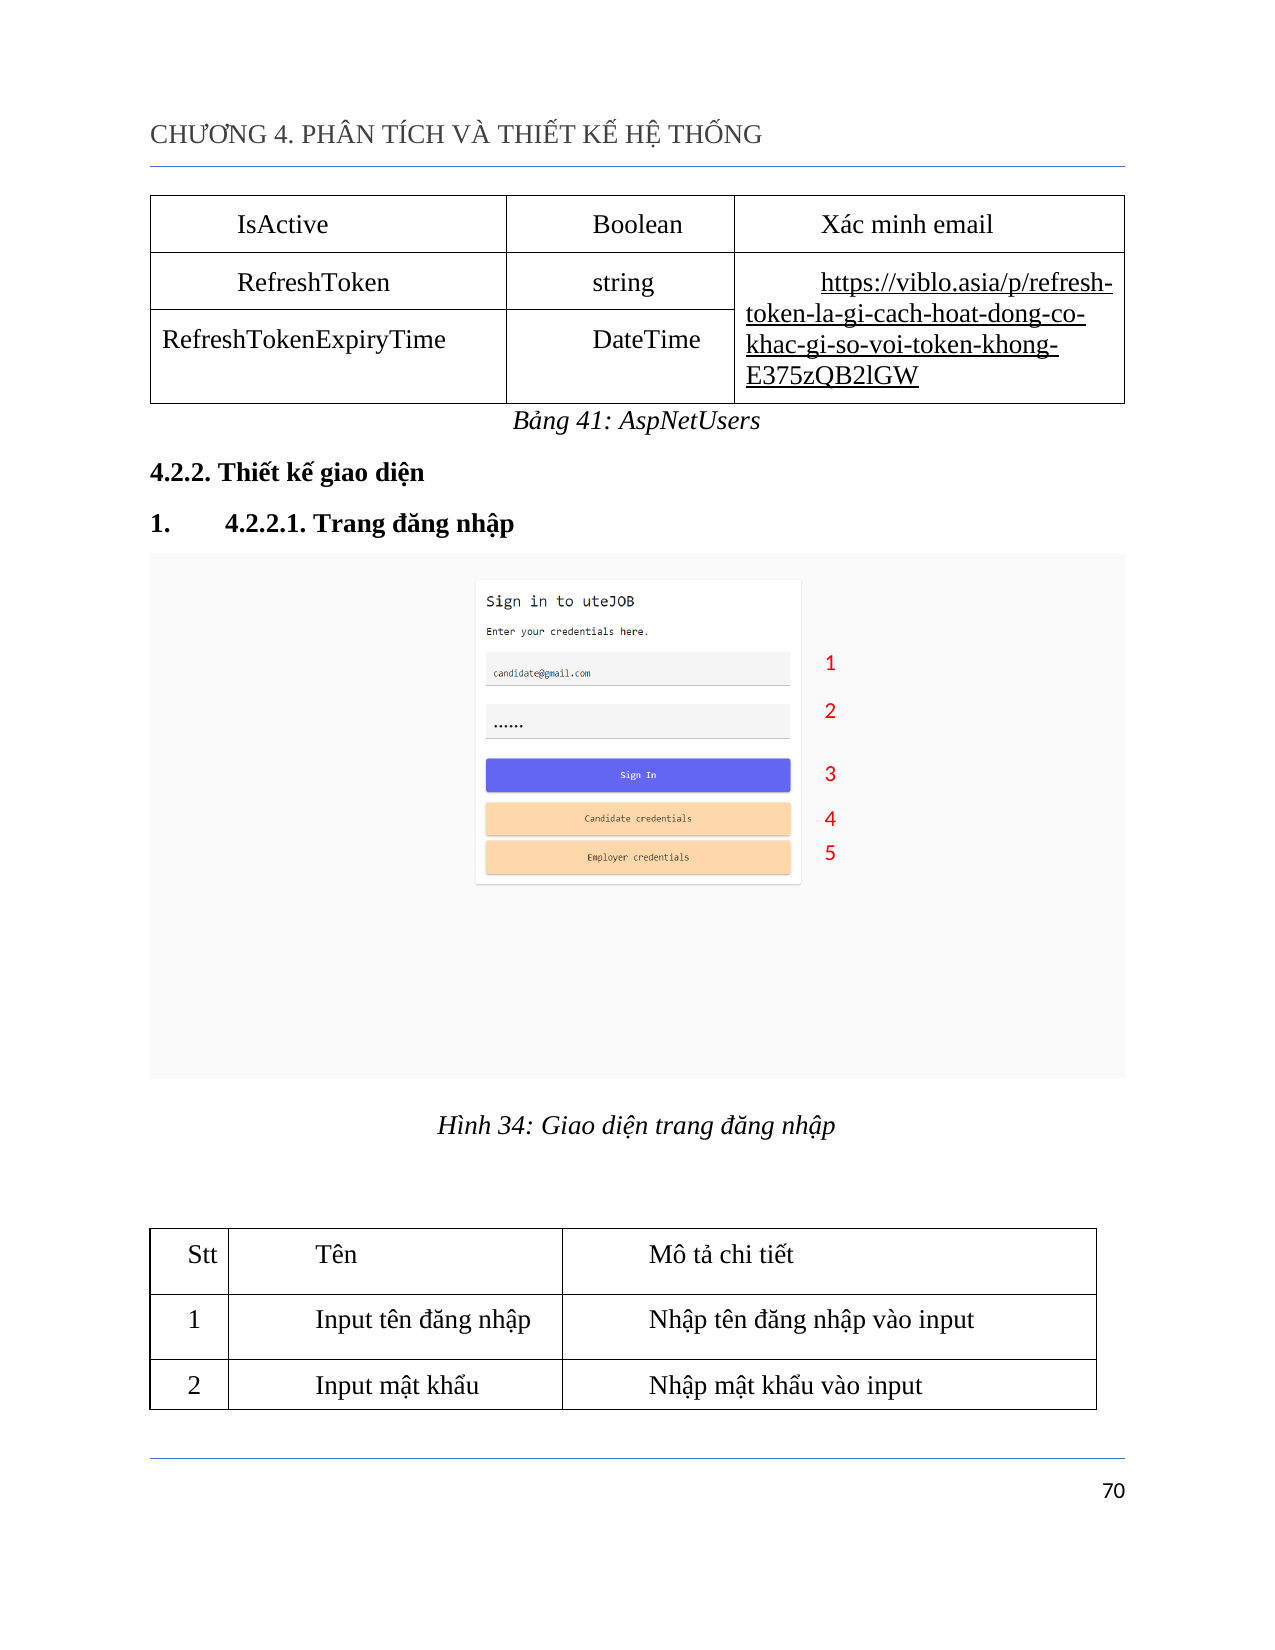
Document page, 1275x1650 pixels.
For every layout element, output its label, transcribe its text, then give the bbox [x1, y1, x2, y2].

table_cell Nhập tên đăng nhập vào input [563, 1295, 1096, 1359]
table_cell string [507, 253, 734, 309]
text Bảng 41: AspNetUsers [150, 404, 1125, 435]
subtitle 4.2.2.1. Trang đăng nhập [150, 507, 1125, 538]
table_cell Boolean [507, 196, 734, 252]
table_cell IsActive [151, 196, 506, 252]
table_cell Input mật khẩu [229, 1360, 562, 1409]
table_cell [563, 1360, 1096, 1409]
table_header Tên [229, 1229, 562, 1294]
table_cell RefreshTokenExpiryTime [151, 310, 506, 403]
table_cell Xác minh email [735, 196, 1124, 252]
text Hình 34: Giao diện trang đăng nhập [150, 1109, 1125, 1140]
table_cell DateTime [507, 310, 734, 403]
table_cell https://viblo.asia/p/refresh-token-la-gi-cach-hoat-dong-co-khac-gi-so-voi-token-khong-E375zQB2lGW [735, 253, 1124, 403]
subtitle 4.2.2. Thiết kế giao diện [150, 456, 1125, 487]
table_header Stt [151, 1229, 228, 1294]
picture [150, 553, 1125, 1079]
table_cell 2 [151, 1360, 228, 1409]
table_cell RefreshToken [151, 253, 506, 309]
table_cell Input tên đăng nhập [229, 1295, 562, 1359]
table_header Mô tả chi tiết [563, 1229, 1096, 1294]
table_cell 1 [151, 1295, 228, 1359]
